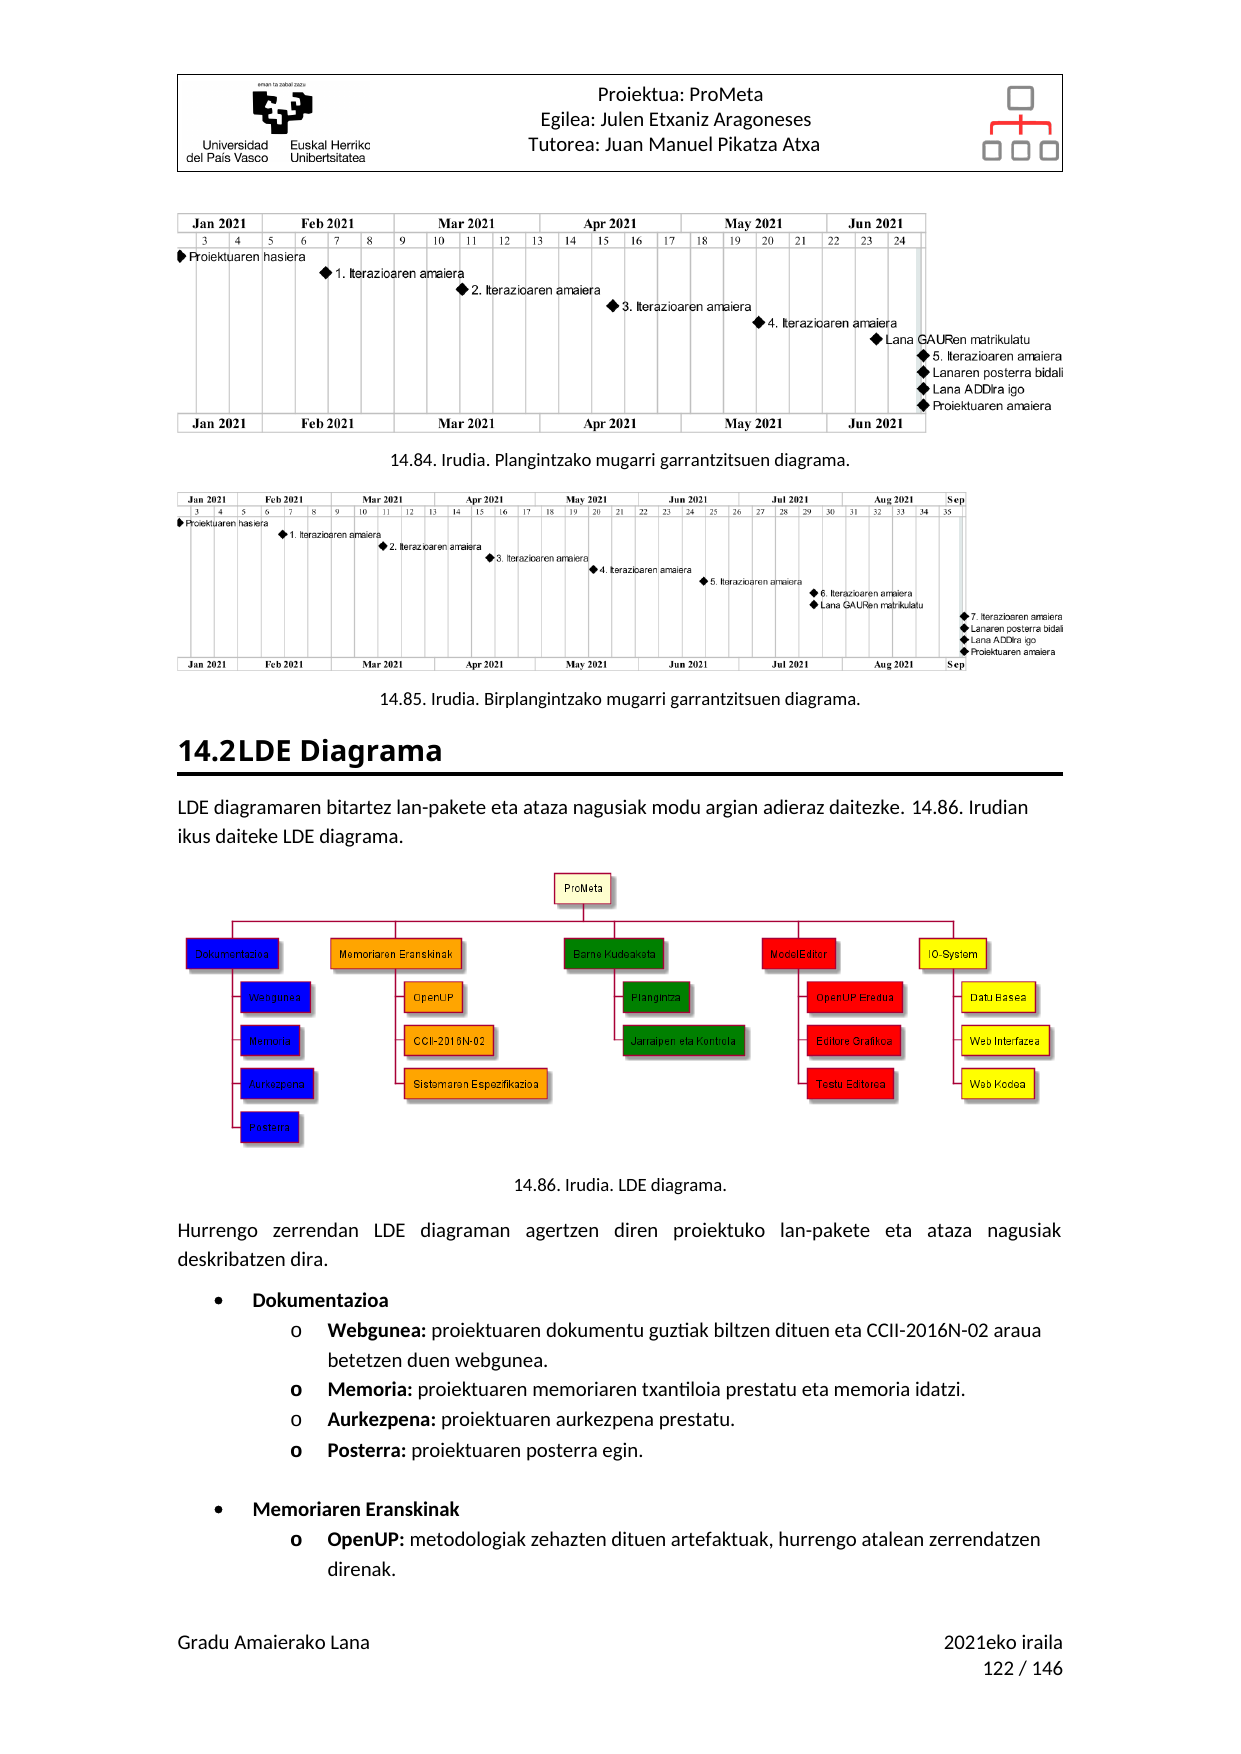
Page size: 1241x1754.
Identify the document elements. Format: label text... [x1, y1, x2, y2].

list Posterra: proiektuaren posterra egin. [290, 1437, 1063, 1463]
picture [978, 80, 1060, 162]
picture [177, 865, 1063, 1157]
text Hurrengo zerrendan LDE diagraman agertzen diren proiektuko lan-pakete eta ataza nagusiak deskribatzen dira. [177, 1217, 1063, 1271]
list Memoriaren Eranskinak [215, 1497, 1063, 1522]
list OpenUP: metodologiak zehazten dituen artefaktuak, hurrengo atalean zerrendatzen direnak. [290, 1526, 1063, 1581]
picture [182, 81, 370, 162]
list Webgunea: proiektuaren dokumentu guztiak biltzen dituen eta CCII-2016N-02 araua betetzen duen webgunea. [290, 1317, 1063, 1372]
picture [177, 492, 1063, 671]
list Memoria: proiektuaren memoriaren txantiloia prestatu eta memoria idatzi. [290, 1376, 1063, 1403]
subtitle LDE Diagrama [177, 731, 1063, 772]
picture [177, 213, 1063, 433]
list Dokumentazioa [215, 1288, 1063, 1313]
list Aurkezpena: proiektuaren aurkezpena prestatu. [290, 1407, 1063, 1433]
